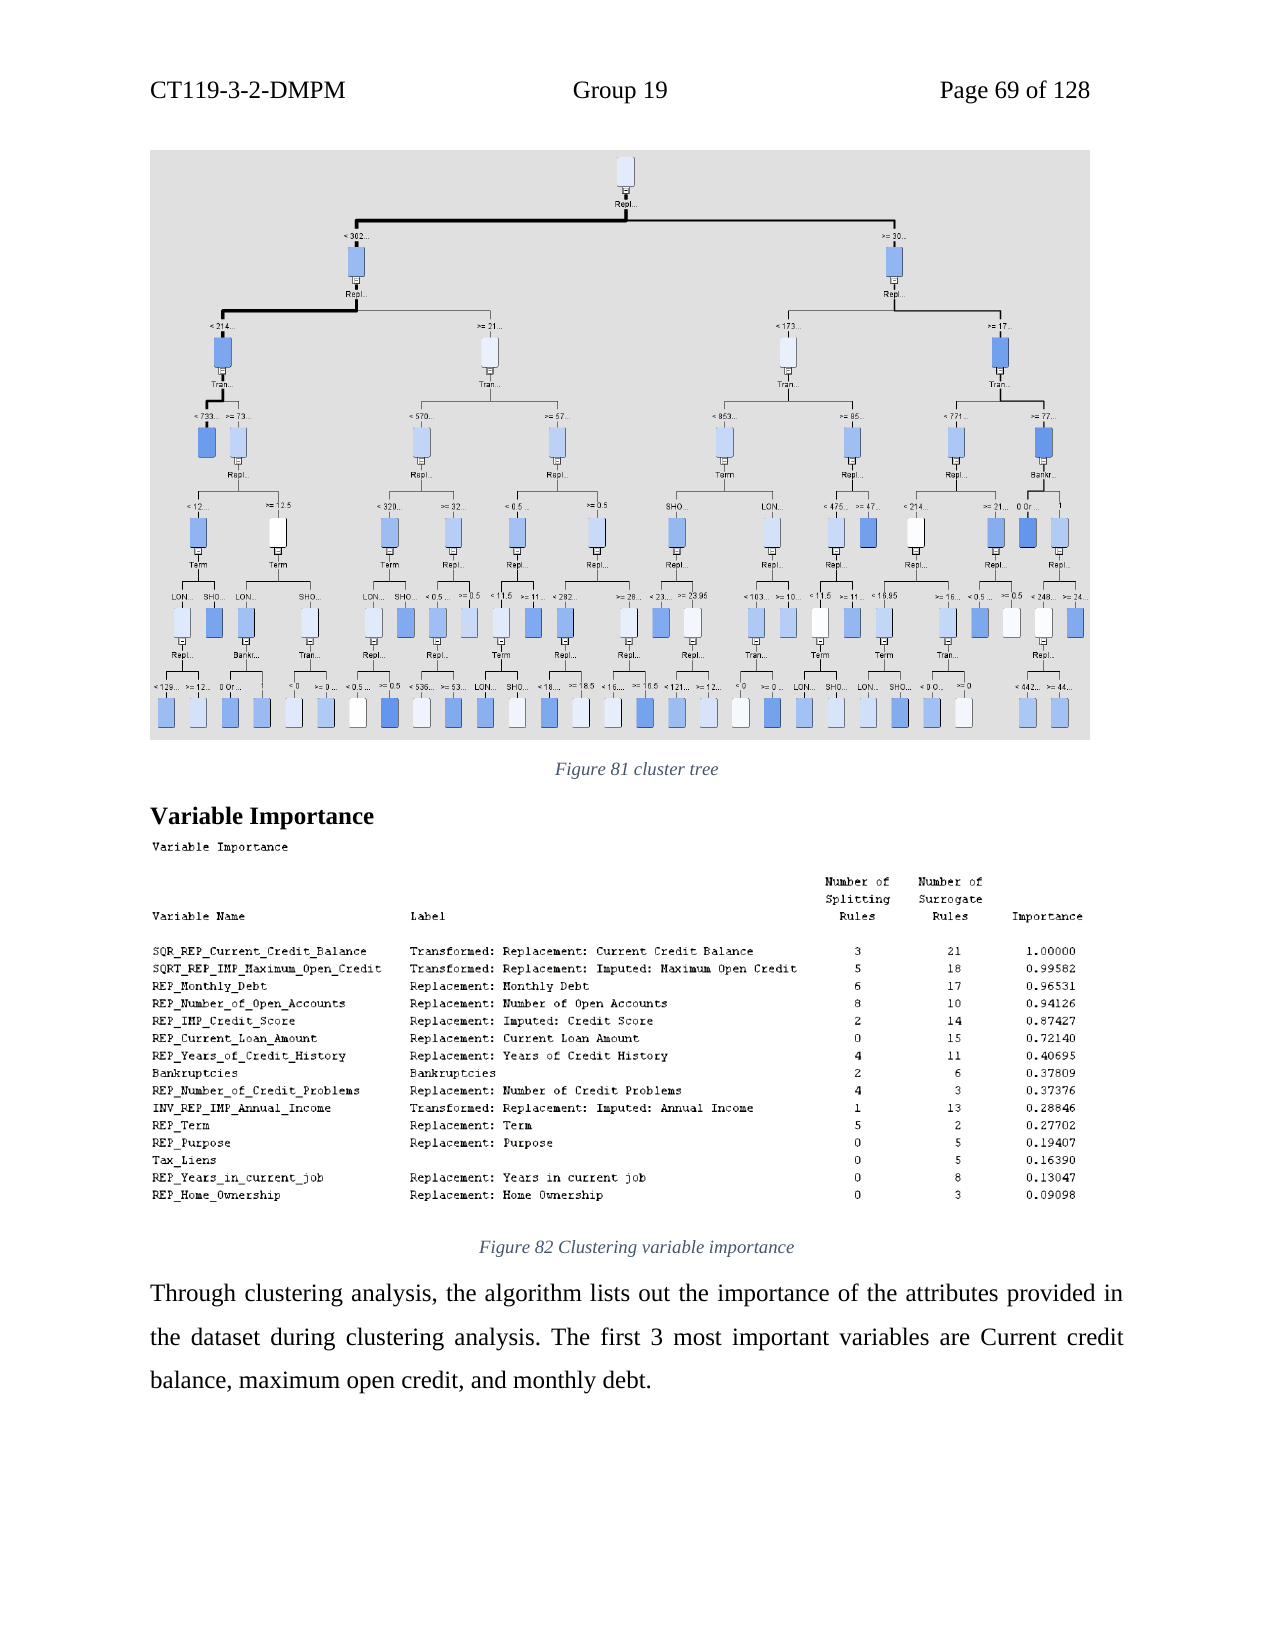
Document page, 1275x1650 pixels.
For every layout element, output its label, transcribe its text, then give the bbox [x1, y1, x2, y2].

text Through clustering analysis, the algorithm lists out the importance of the attributes provided in the dataset during clustering analysis. The first 3 most important variables are Current credit balance, maximum open credit, and monthly debt. [150, 1278, 1125, 1393]
picture [150, 150, 1091, 740]
subtitle Variable Importance [150, 801, 1125, 829]
picture [150, 831, 1091, 1217]
